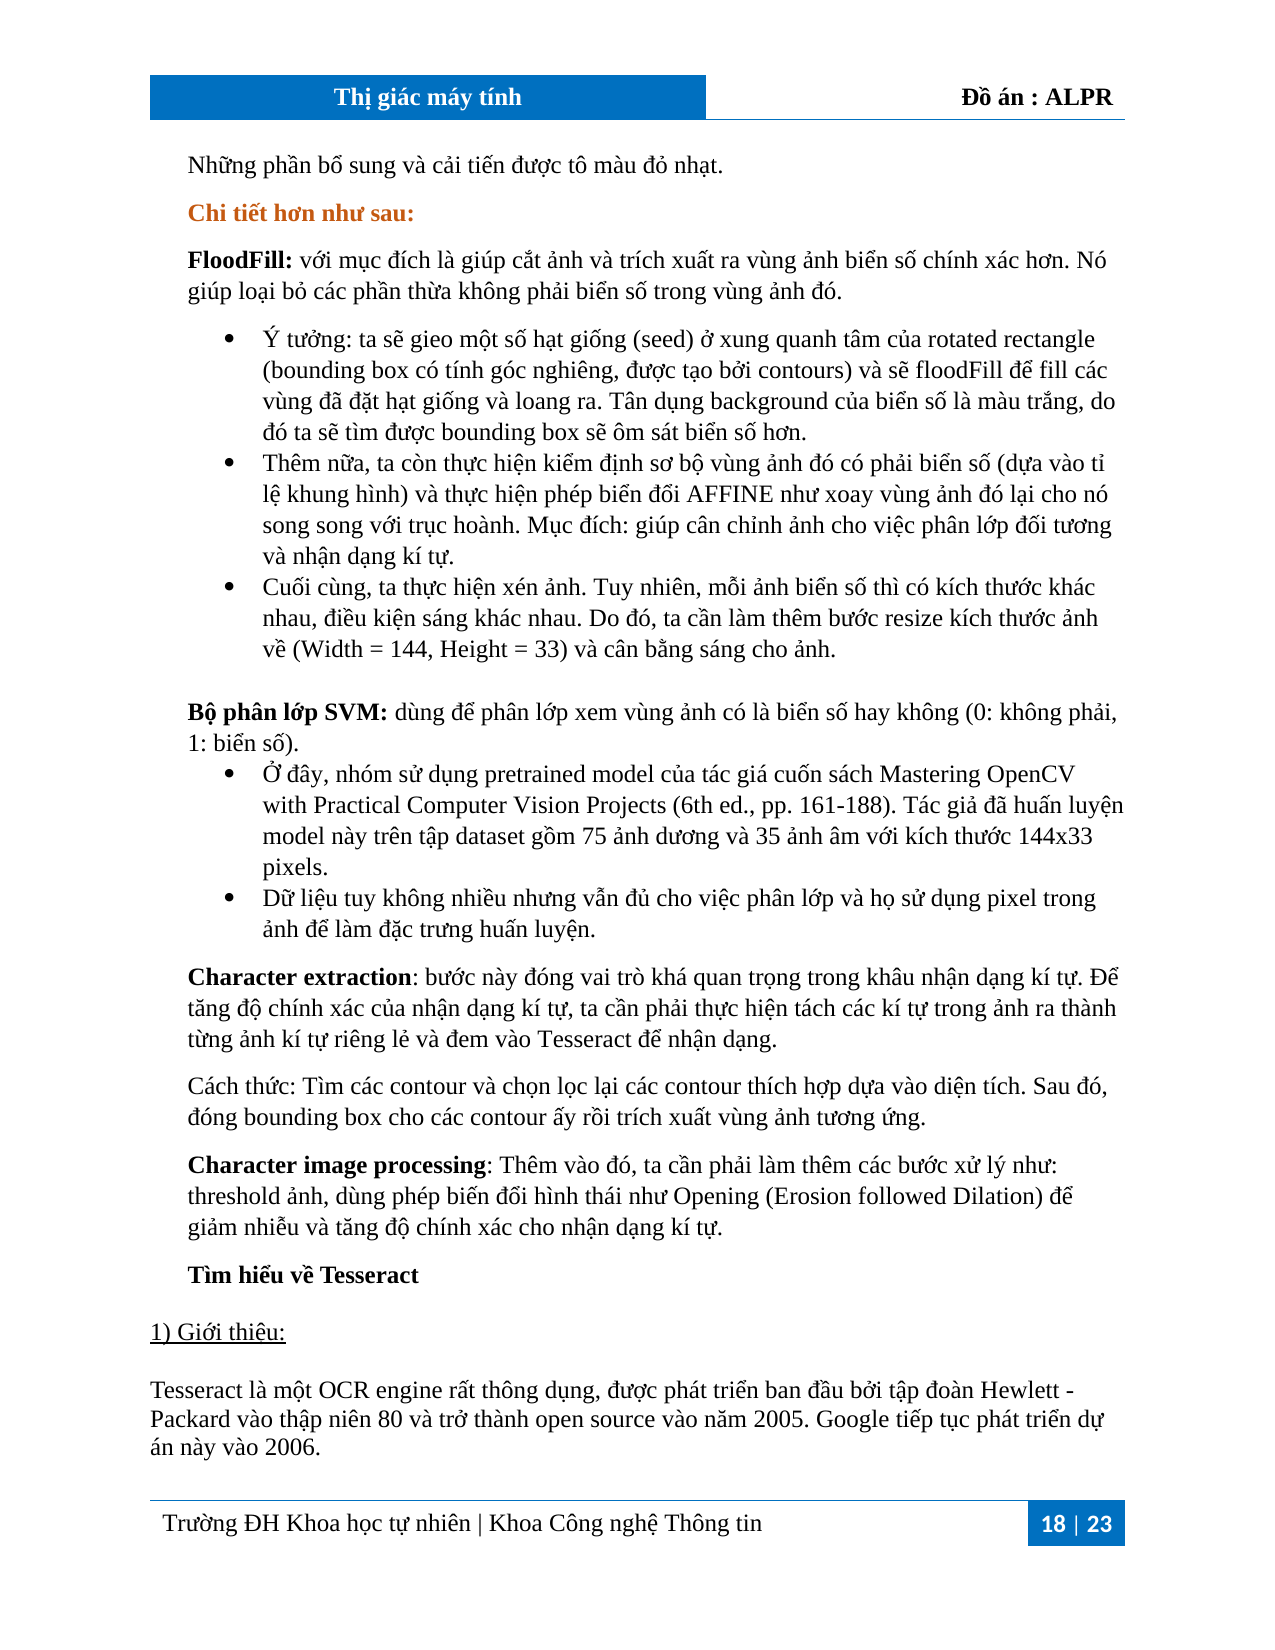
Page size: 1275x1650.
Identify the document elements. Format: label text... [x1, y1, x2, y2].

text FloodFill: với mục đích là giúp cắt ảnh và trích xuất ra vùng ảnh biển số chính xác hơn. Nó giúp loại bỏ các phần thừa không phải biển số trong vùng ảnh đó. [187, 245, 1125, 305]
text Tìm hiểu về Tesseract [187, 1260, 1125, 1289]
list Ở đây, nhóm sử dụng pretrained model của tác giá cuốn sách Mastering OpenCV with Practical Computer Vision Projects (6th ed., pp. 161-188). Tác giả đã huấn luyện model này trên tập dataset gồm 75 ảnh dương và 35 ảnh âm với kích thước 144x33 pixels. [225, 759, 1125, 881]
text 1) Giới thiệu: [150, 1317, 1125, 1346]
text Character extraction: bước này đóng vai trò khá quan trọng trong khâu nhận dạng kí tự. Để tăng độ chính xác của nhận dạng kí tự, ta cần phải thực hiện tách các kí tự trong ảnh ra thành từng ảnh kí tự riêng lẻ và đem vào Tesseract để nhận dạng. [187, 962, 1125, 1052]
list Dữ liệu tuy không nhiều nhưng vẫn đủ cho việc phân lớp và họ sử dụng pixel trong ảnh để làm đặc trưng huấn luyện. [225, 883, 1125, 943]
text Tesseract là một OCR engine rất thông dụng, được phát triển ban đầu bởi tập đoàn Hewlett - Packard vào thập niên 80 và trở thành open source vào năm 2005. Google tiếp tục phát triển dự án này vào 2006. [150, 1375, 1125, 1461]
text Những phần bổ sung và cải tiến được tô màu đỏ nhạt. [187, 150, 1125, 179]
list Bộ phân lớp SVM: dùng để phân lớp xem vùng ảnh có là biển số hay không (0: không phải, 1: biển số). [187, 697, 1125, 756]
list Thêm nữa, ta còn thực hiện kiểm định sơ bộ vùng ảnh đó có phải biển số (dựa vào tỉ lệ khung hình) và thực hiện phép biển đổi AFFINE như xoay vùng ảnh đó lại cho nó song song với trục hoành. Mục đích: giúp cân chỉnh ảnh cho việc phân lớp đối tương và nhận dạng kí tự. [225, 448, 1125, 570]
list Cuối cùng, ta thực hiện xén ảnh. Tuy nhiên, mỗi ảnh biển số thì có kích thước khác nhau, điều kiện sáng khác nhau. Do đó, ta cần làm thêm bước resize kích thước ảnh về (Width = 144, Height = 33) và cân bằng sáng cho ảnh. [225, 572, 1125, 663]
list Ý tưởng: ta sẽ gieo một số hạt giống (seed) ở xung quanh tâm của rotated rectangle (bounding box có tính góc nghiêng, được tạo bởi contours) và sẽ floodFill để fill các vùng đã đặt hạt giống và loang ra. Tân dụng background của biển số là màu trắng, do đó ta sẽ tìm được bounding box sẽ ôm sát biển số hơn. [225, 324, 1125, 446]
text Cách thức: Tìm các contour và chọn lọc lại các contour thích hợp dựa vào diện tích. Sau đó, đóng bounding box cho các contour ấy rồi trích xuất vùng ảnh tương ứng. [187, 1071, 1125, 1131]
text Character image processing: Thêm vào đó, ta cần phải làm thêm các bước xử lý như: threshold ảnh, dùng phép biến đổi hình thái như Opening (Erosion followed Dilation) để giảm nhiễu và tăng độ chính xác cho nhận dạng kí tự. [187, 1150, 1125, 1241]
text Chi tiết hơn như sau: [187, 198, 1125, 226]
